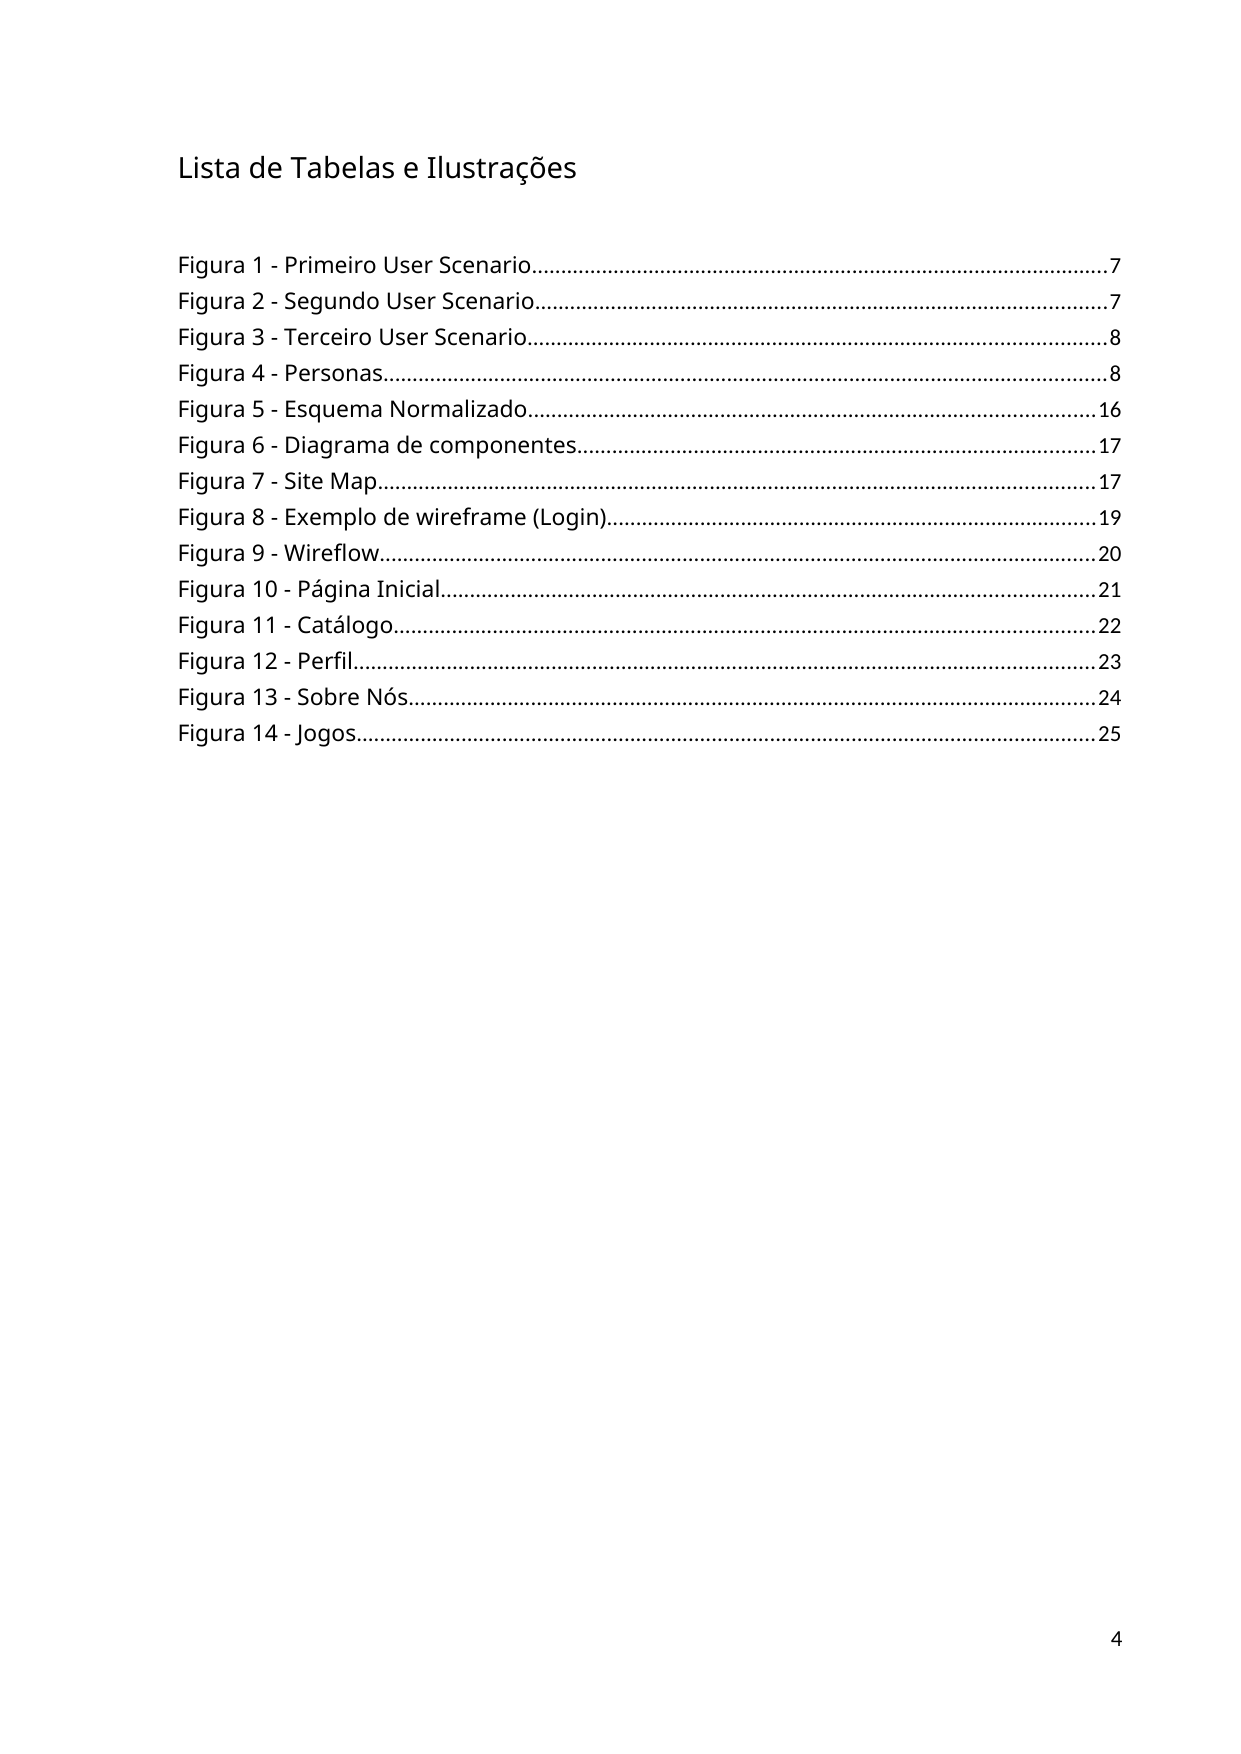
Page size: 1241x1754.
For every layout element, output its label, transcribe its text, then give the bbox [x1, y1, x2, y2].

text Figura 12 - Perfil 23 [177, 645, 1122, 676]
text Figura 5 - Esquema Normalizado 16 [177, 393, 1122, 424]
text Figura 7 - Site Map 17 [177, 465, 1122, 496]
text Figura 4 - Personas 8 [177, 357, 1122, 388]
text Figura 14 - Jogos 25 [177, 717, 1122, 748]
text Figura 10 - Página Inicial 21 [177, 573, 1122, 604]
text Figura 13 - Sobre Nós 24 [177, 681, 1122, 712]
text Figura 11 - Catálogo 22 [177, 609, 1122, 640]
text Figura 6 - Diagrama de componentes 17 [177, 429, 1122, 460]
text Lista de Tabelas e Ilustrações [177, 148, 1122, 233]
text Figura 9 - Wireflow 20 [177, 537, 1122, 568]
text Figura 8 - Exemplo de wireframe (Login) 19 [177, 501, 1122, 532]
text Figura 1 - Primeiro User Scenario 7 [177, 249, 1122, 281]
text Figura 3 - Terceiro User Scenario 8 [177, 321, 1122, 352]
text Figura 2 - Segundo User Scenario 7 [177, 285, 1122, 317]
